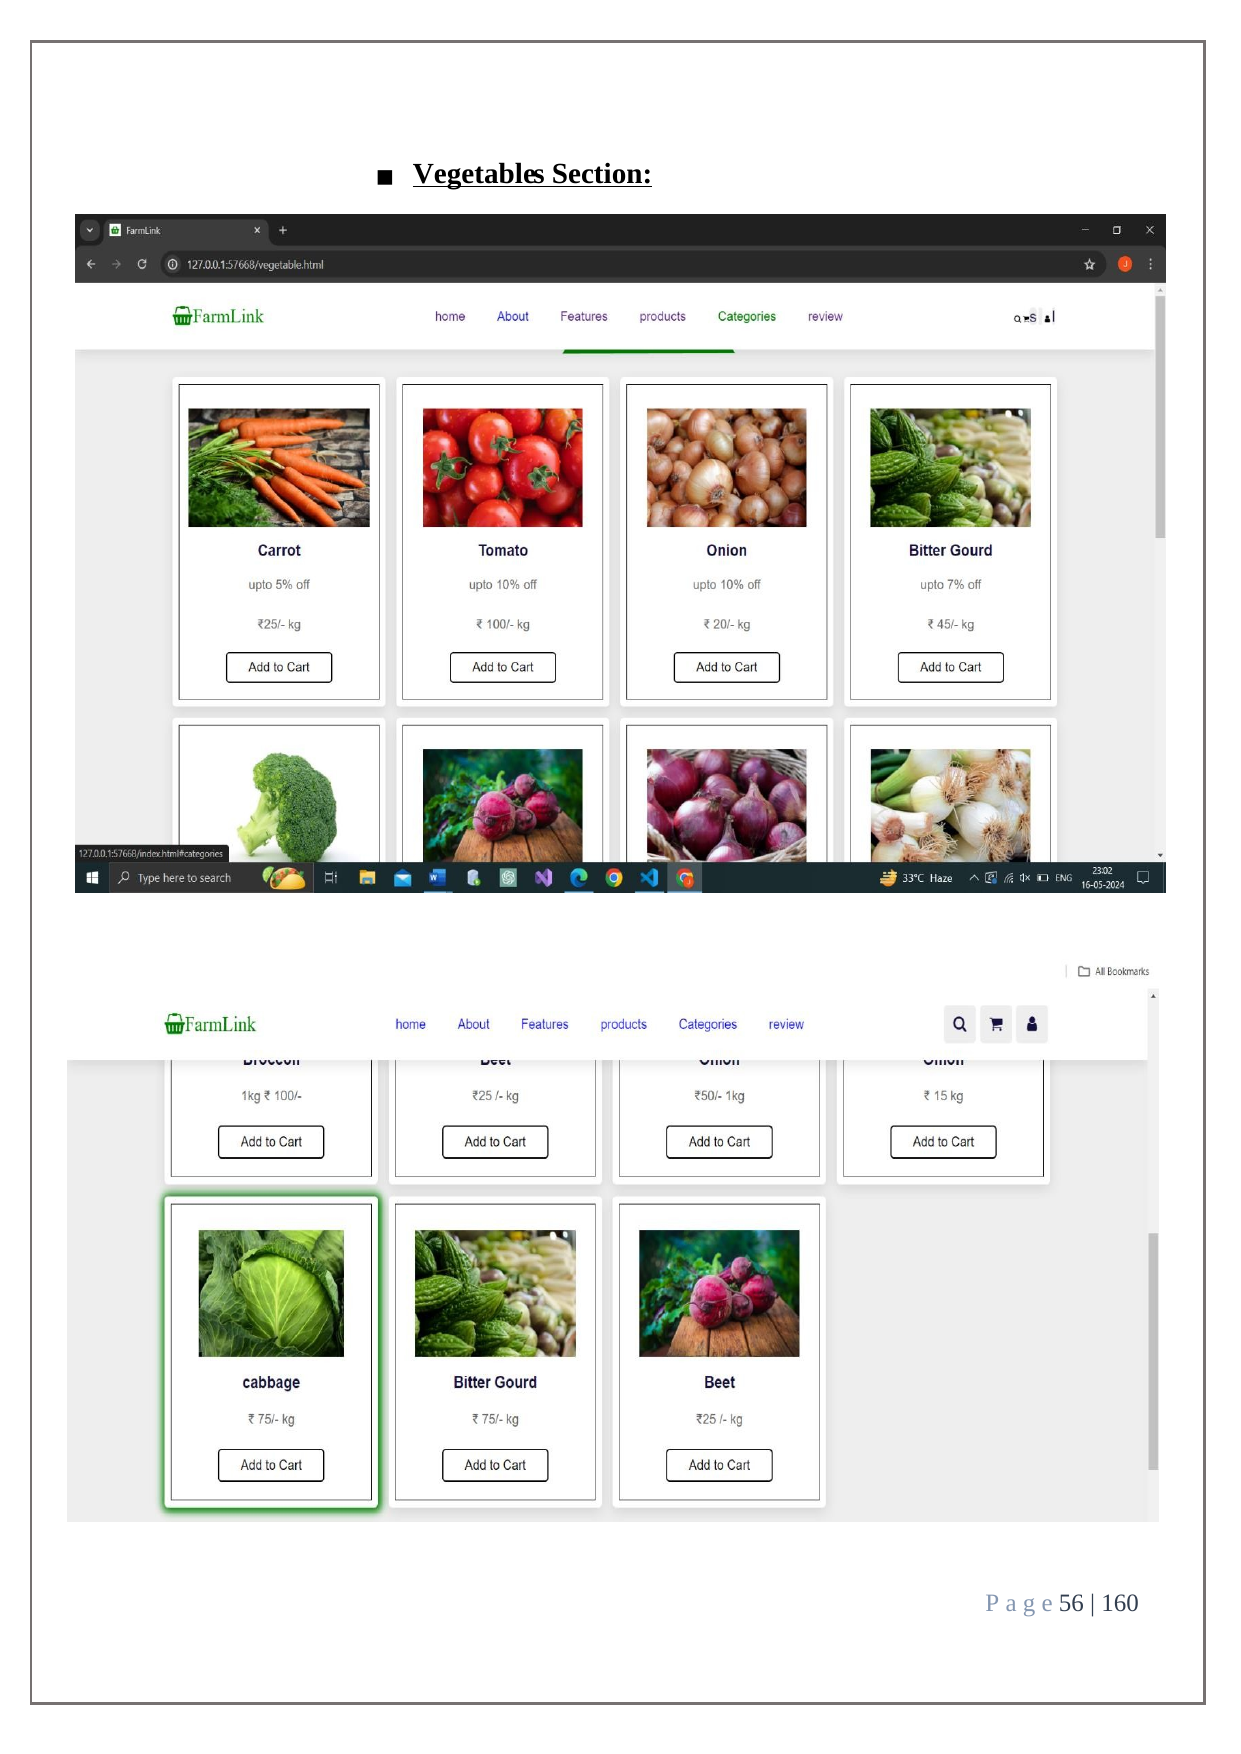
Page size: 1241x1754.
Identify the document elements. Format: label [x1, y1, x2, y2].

picture [67, 959, 1159, 1522]
picture [75, 214, 1166, 893]
